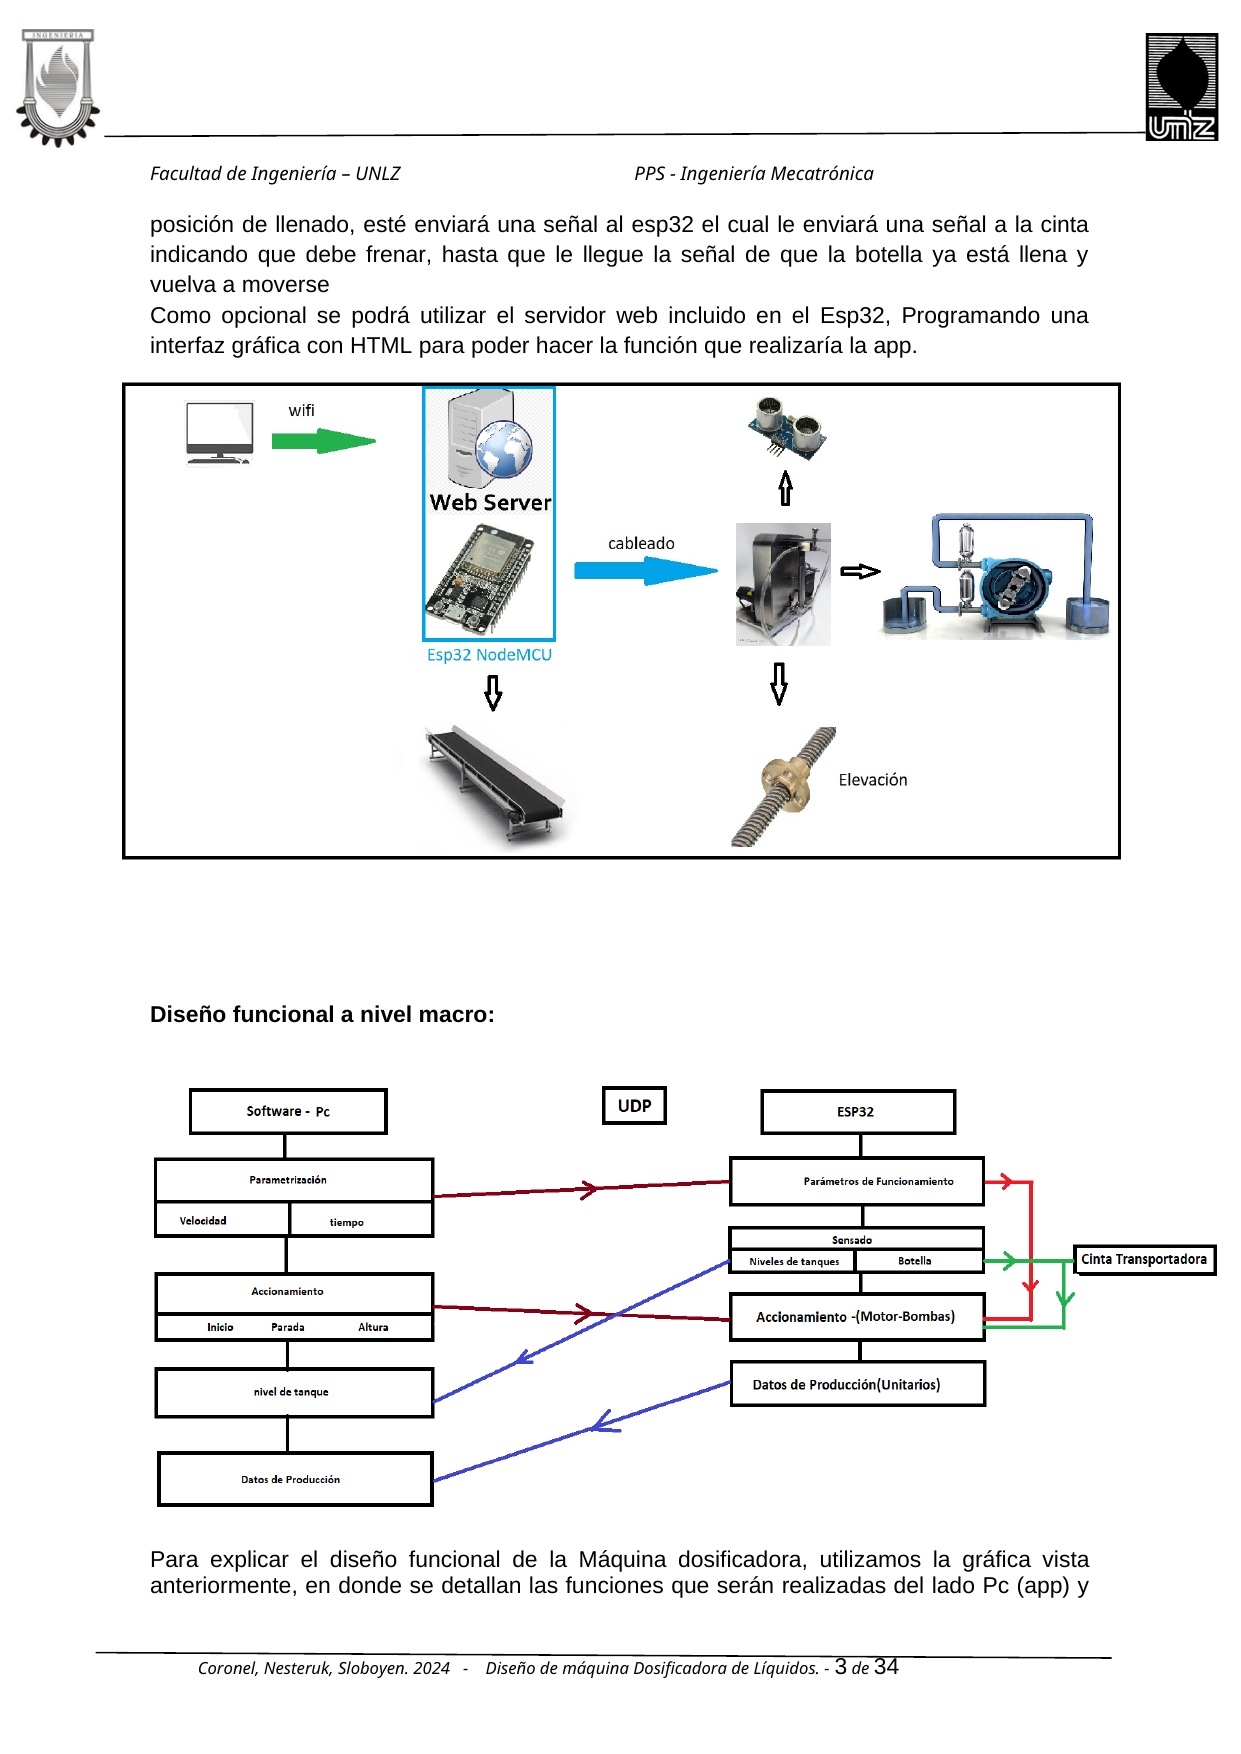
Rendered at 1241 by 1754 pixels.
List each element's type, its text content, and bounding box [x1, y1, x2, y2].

picture [1126, 33, 1234, 141]
picture [119, 380, 1123, 862]
picture [14, 25, 104, 150]
picture [150, 1080, 1225, 1520]
text Como opcional se podrá utilizar el servidor web incluido en el Esp32, Programando una interfaz gráfica con HTML para poder hacer la función que realizaría la app. [150, 302, 1090, 358]
text Diseño funcional a nivel macro: [150, 1001, 1090, 1027]
